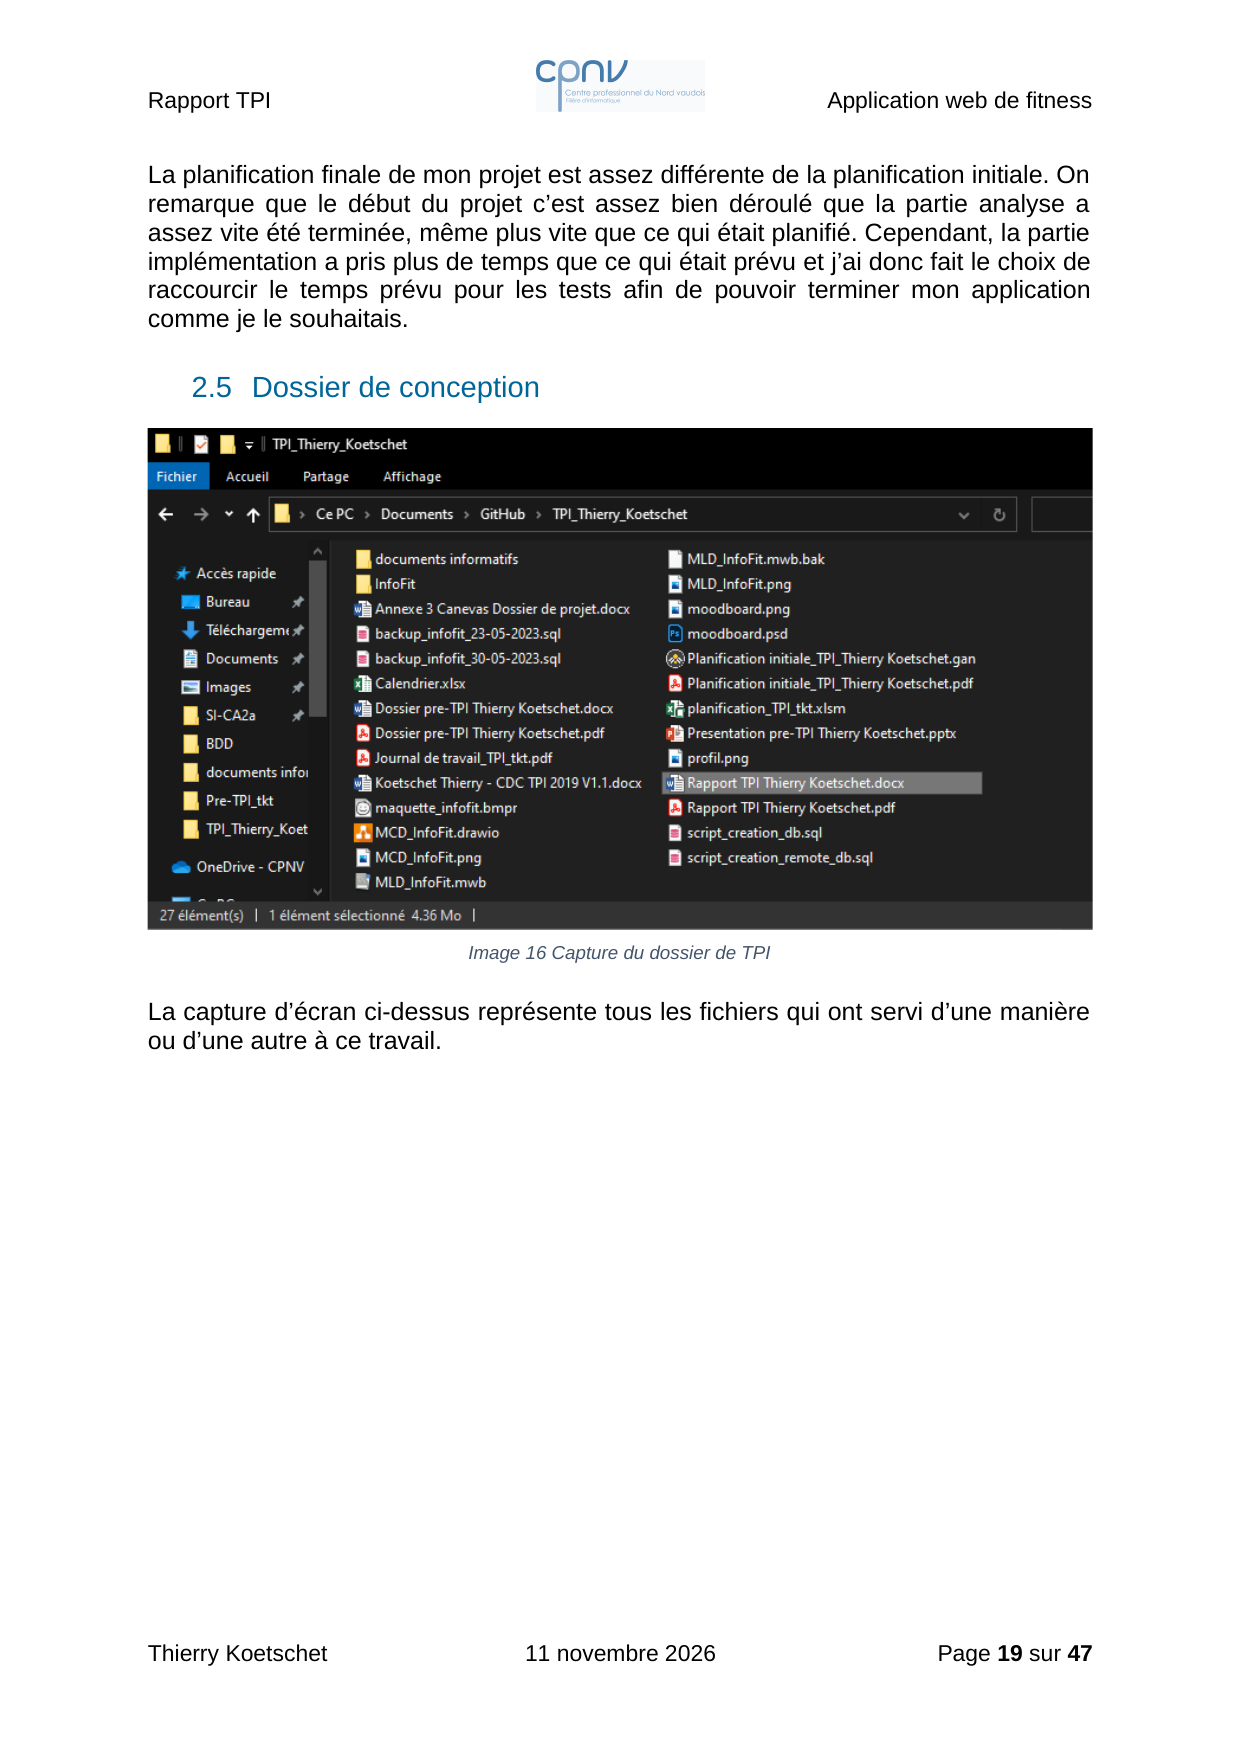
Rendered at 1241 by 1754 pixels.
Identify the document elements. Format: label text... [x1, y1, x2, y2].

text La planification finale de mon projet est assez différente de la planification initiale. On remarque que le début du projet c’est assez bien déroulé que la partie analyse a assez vite été terminée, même plus vite que ce qui était planifié. Cependant, la partie implémentation a pris plus de temps que ce qui était prévu et j’ai donc fait le choix de raccourcir le temps prévu pour les tests afin de pouvoir terminer mon application comme je le souhaitais. [148, 160, 1092, 333]
subtitle Dossier de conception [191, 370, 1092, 404]
picture [147, 428, 1093, 930]
text La capture d’écran ci-dessus représente tous les fichiers qui ont servi d’une manière ou d’une autre à ce travail. [148, 997, 1092, 1054]
text Image 16 Capture du dossier de TPI [148, 942, 1092, 963]
